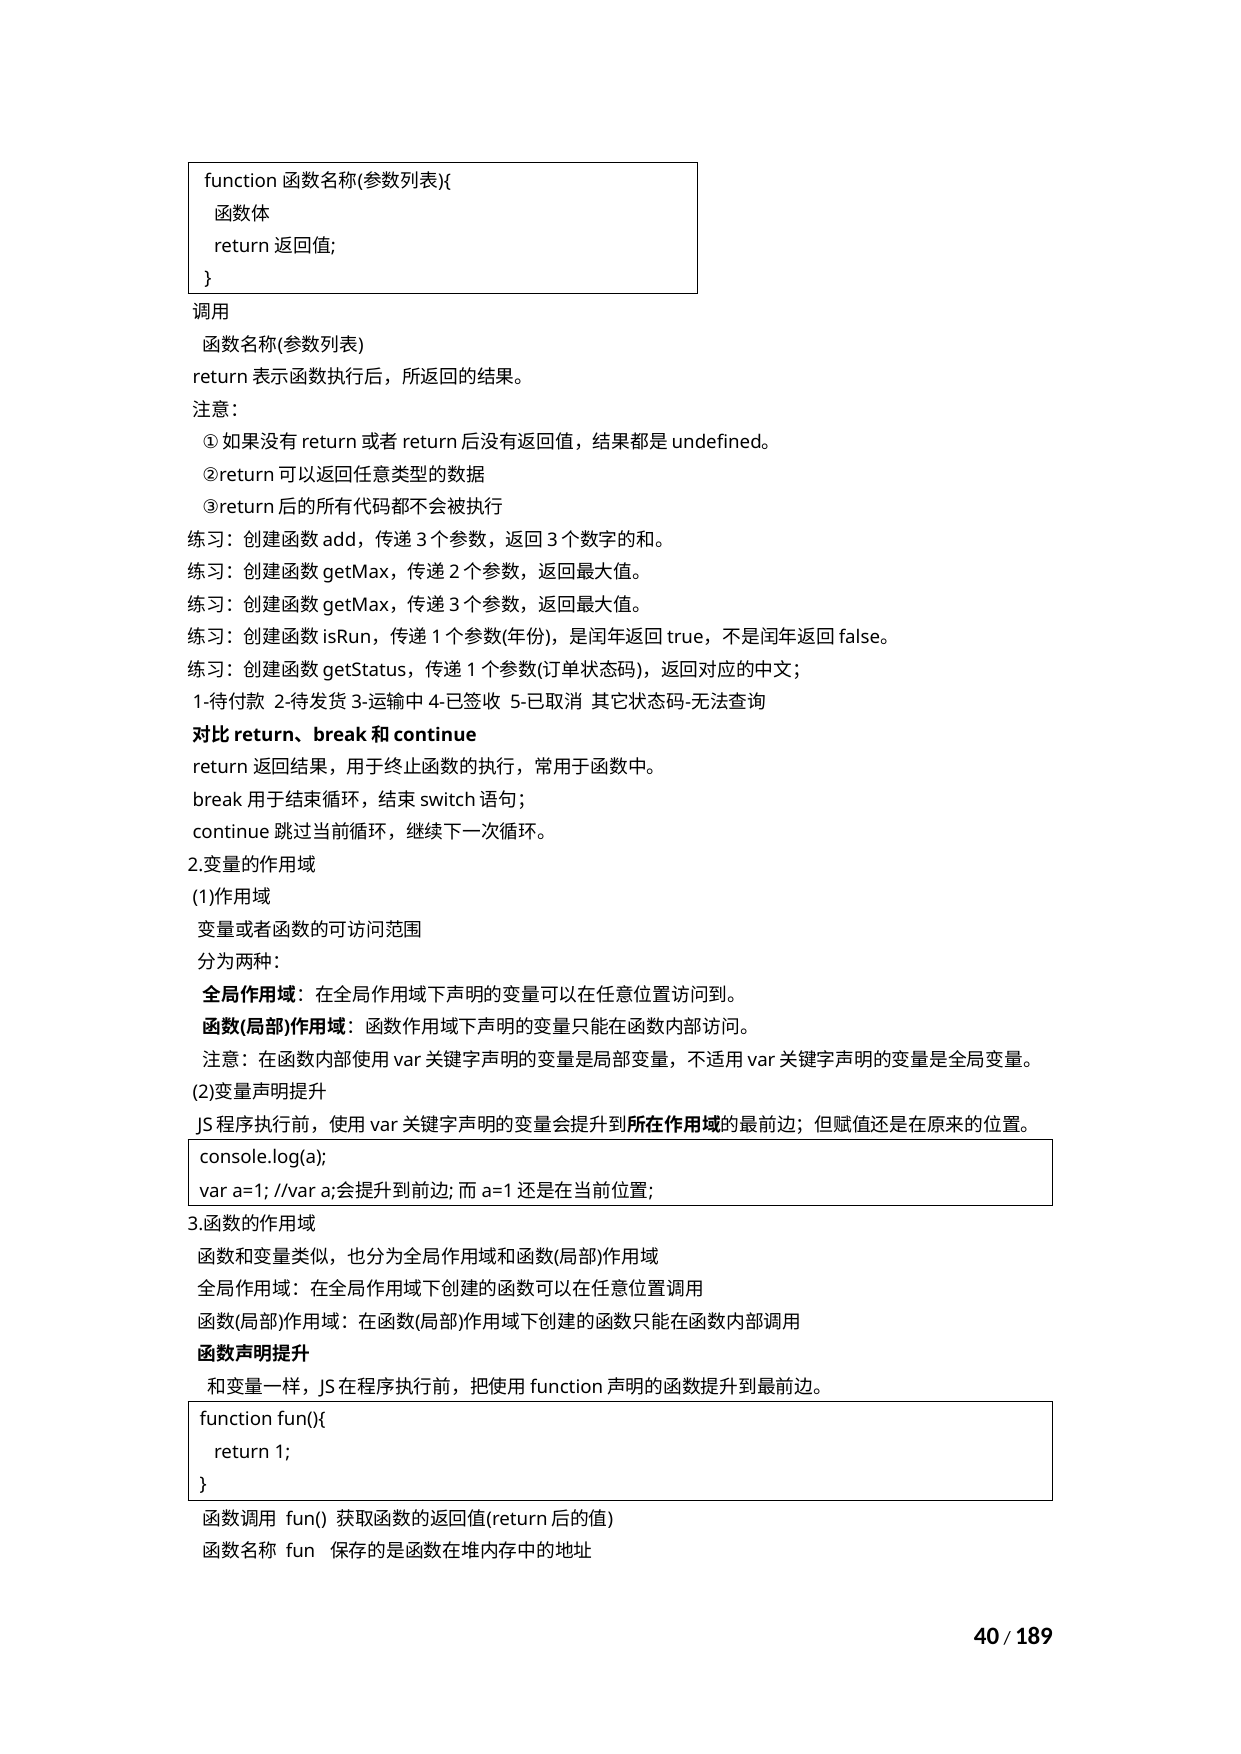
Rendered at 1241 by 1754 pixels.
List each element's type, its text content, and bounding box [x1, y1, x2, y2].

text return 返回结果，用于终止函数的执行，常用于函数中。 [187, 749, 1053, 782]
text 练习：创建函数getMax，传递3个参数，返回最大值。 [187, 587, 1053, 619]
text 函数名称(参数列表) [187, 327, 1053, 359]
text 函数名称 fun 保存的是函数在堆内存中的地址 [187, 1533, 1053, 1566]
text 和变量一样，JS在程序执行前，把使用function声明的函数提升到最前边。 [187, 1369, 1053, 1401]
text 分为两种： [187, 944, 1053, 977]
text 3.函数的作用域 [187, 1206, 1053, 1239]
text ②return可以返回任意类型的数据 [187, 457, 1053, 489]
text JS程序执行前，使用var关键字声明的变量会提升到所在作用域的最前边；但赋值还是在原来的位置。 [187, 1107, 1053, 1139]
text 练习：创建函数isRun，传递1个参数(年份)，是闰年返回true，不是闰年返回false。 [187, 619, 1053, 652]
text 练习：创建函数getMax，传递2个参数，返回最大值。 [187, 554, 1053, 587]
text 函数(局部)作用域：在函数(局部)作用域下创建的函数只能在函数内部调用 [187, 1304, 1053, 1336]
text return表示函数执行后，所返回的结果。 [187, 359, 1053, 392]
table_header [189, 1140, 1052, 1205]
text 练习：创建函数add，传递3个参数，返回3个数字的和。 [187, 522, 1053, 554]
text ③return后的所有代码都不会被执行 [187, 489, 1053, 522]
text 对比return、break和continue [187, 717, 1053, 749]
text 函数调用 fun() 获取函数的返回值(return后的值) [187, 1501, 1053, 1533]
text 1-待付款 2-待发货 3-运输中 4-已签收 5-已取消 其它状态码-无法查询 [187, 684, 1053, 717]
text 练习：创建函数getStatus，传递1个参数(订单状态码)，返回对应的中文； [187, 652, 1053, 684]
text 函数(局部)作用域：函数作用域下声明的变量只能在函数内部访问。 [187, 1009, 1053, 1042]
text (1)作用域 [187, 879, 1053, 912]
text 2.变量的作用域 [187, 847, 1053, 879]
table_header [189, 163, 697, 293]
text 变量或者函数的可访问范围 [187, 912, 1053, 944]
text ①如果没有return或者return后没有返回值，结果都是undefined。 [187, 424, 1053, 457]
text continue 跳过当前循环，继续下一次循环。 [187, 814, 1053, 847]
text 注意：在函数内部使用var关键字声明的变量是局部变量，不适用var关键字声明的变量是全局变量。 [187, 1042, 1053, 1074]
text 全局作用域：在全局作用域下声明的变量可以在任意位置访问到。 [187, 977, 1053, 1009]
text 函数声明提升 [187, 1336, 1053, 1369]
text 注意： [187, 392, 1053, 424]
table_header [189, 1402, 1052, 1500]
text 调用 [187, 294, 1053, 327]
text (2)变量声明提升 [187, 1074, 1053, 1107]
text 函数和变量类似，也分为全局作用域和函数(局部)作用域 [187, 1239, 1053, 1271]
text break 用于结束循环，结束switch语句； [187, 782, 1053, 814]
text 全局作用域：在全局作用域下创建的函数可以在任意位置调用 [187, 1271, 1053, 1304]
